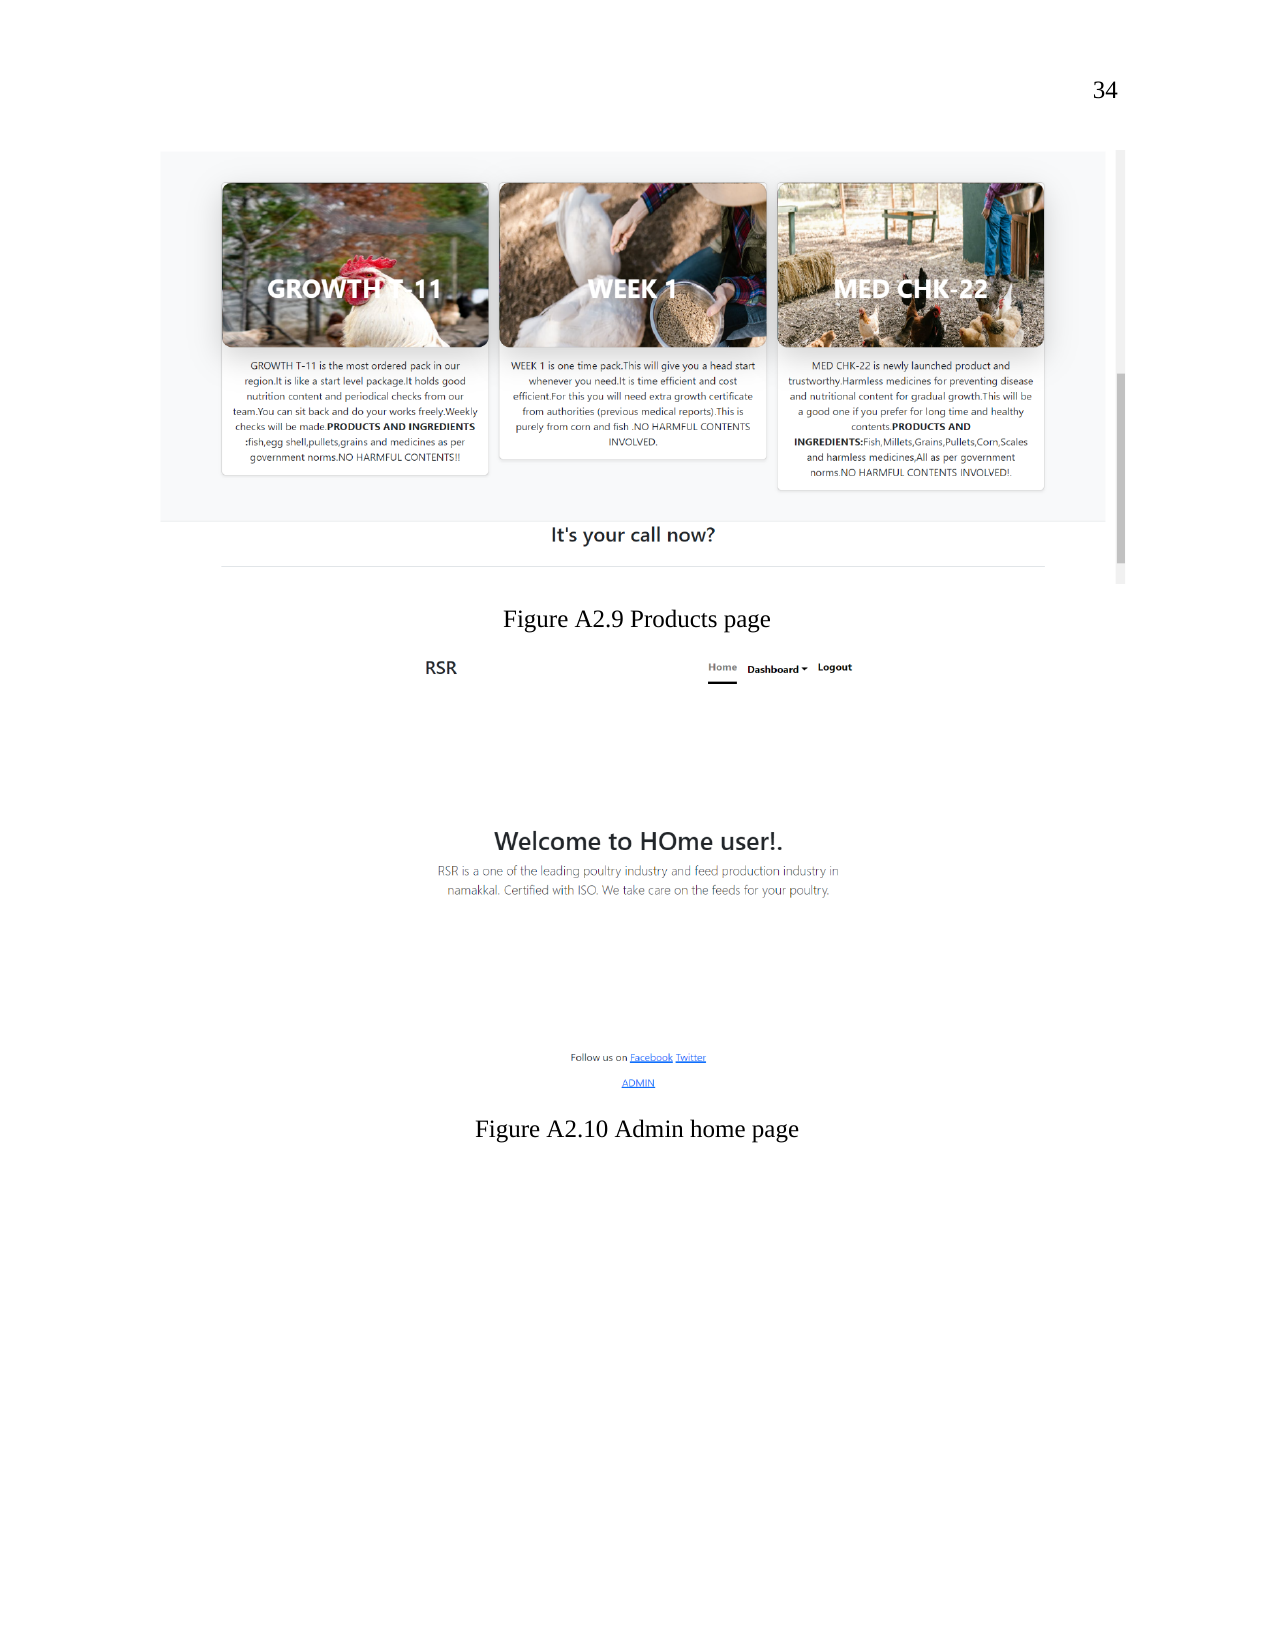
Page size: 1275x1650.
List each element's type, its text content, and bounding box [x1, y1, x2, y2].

text Figure A2.10 Admin home page [150, 1114, 1124, 1143]
picture [150, 653, 1125, 1094]
picture [150, 150, 1125, 584]
text Figure A2.9 Products page [150, 604, 1124, 633]
